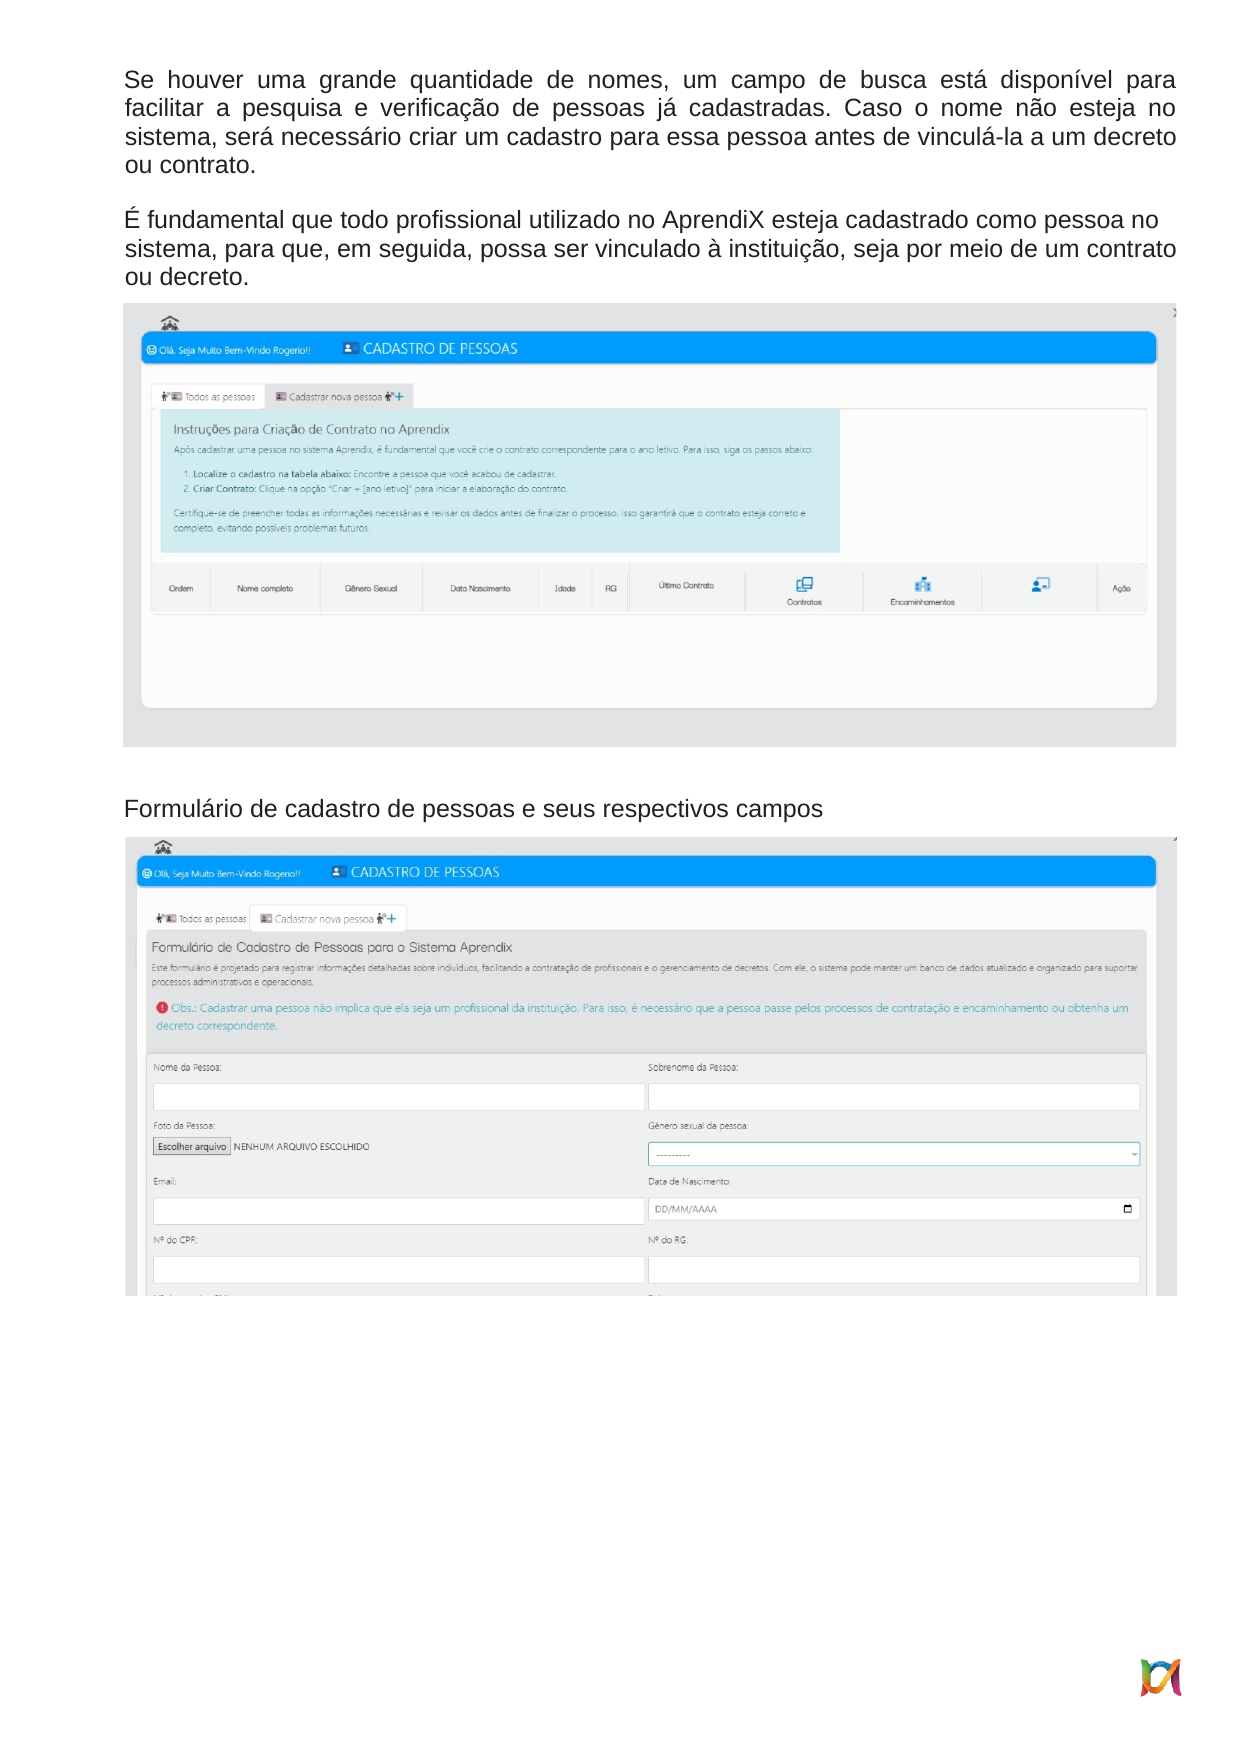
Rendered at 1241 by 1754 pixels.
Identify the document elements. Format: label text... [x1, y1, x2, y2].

text Formulário de cadastro de pessoas e seus respectivos campos [123, 795, 1178, 823]
text É fundamental que todo profissional utilizado no AprendiX esteja cadastrado como pessoa no sistema, para que, em seguida, possa ser vinculado à instituição, seja por meio de um contrato ou decreto. [123, 206, 1178, 291]
text Se houver uma grande quantidade de nomes, um campo de busca está disponível para facilitar a pesquisa e verificação de pessoas já cadastradas. Caso o nome não esteja no sistema, será necessário criar um cadastro para essa pessoa antes de vinculá-la a um decreto ou contrato. [123, 66, 1178, 178]
picture [125, 837, 1177, 1296]
picture [123, 303, 1177, 747]
picture [1138, 1657, 1183, 1697]
